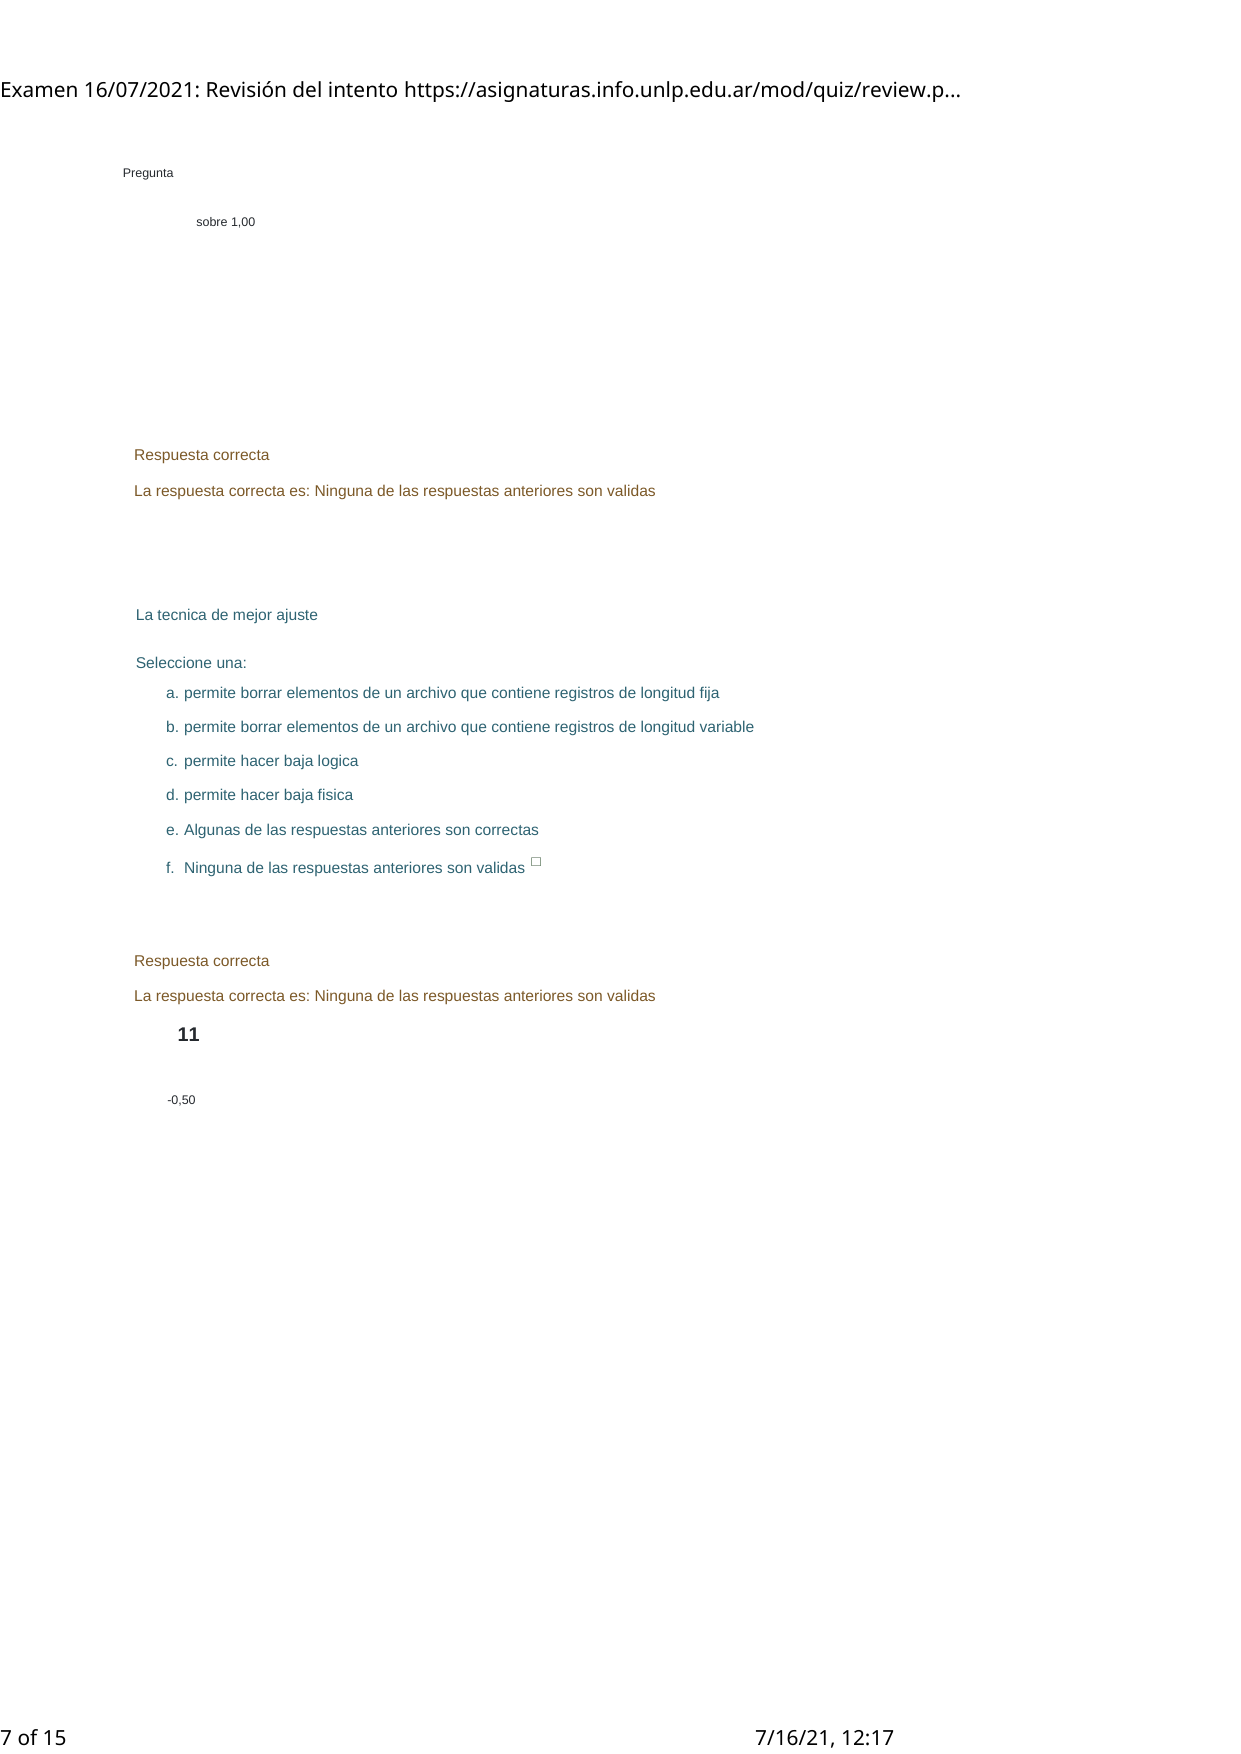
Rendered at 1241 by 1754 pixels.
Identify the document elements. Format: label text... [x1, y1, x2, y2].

text La respuesta correcta es: Ninguna de las respuestas anteriores son validas [134, 481, 870, 499]
text Respuesta correcta [134, 952, 870, 970]
text La respuesta correcta es: Ninguna de las respuestas anteriores son validas [134, 987, 870, 1005]
subtitle 11 [177, 1022, 870, 1045]
text Seleccione una: [136, 654, 870, 672]
list permite hacer baja fisica [166, 786, 870, 804]
text La tecnica de mejor ajuste [136, 605, 870, 623]
picture [529, 854, 556, 869]
list permite hacer baja logica [166, 752, 870, 770]
list Algunas de las respuestas anteriores son correctas [166, 820, 870, 838]
text -0,50 [167, 1093, 870, 1107]
text Respuesta correcta [134, 446, 870, 464]
list permite borrar elementos de un archivo que contiene registros de longitud fija [166, 684, 870, 702]
list permite borrar elementos de un archivo que contiene registros de longitud variable [166, 718, 870, 736]
list Ninguna de las respuestas anteriores son validas [166, 854, 870, 877]
